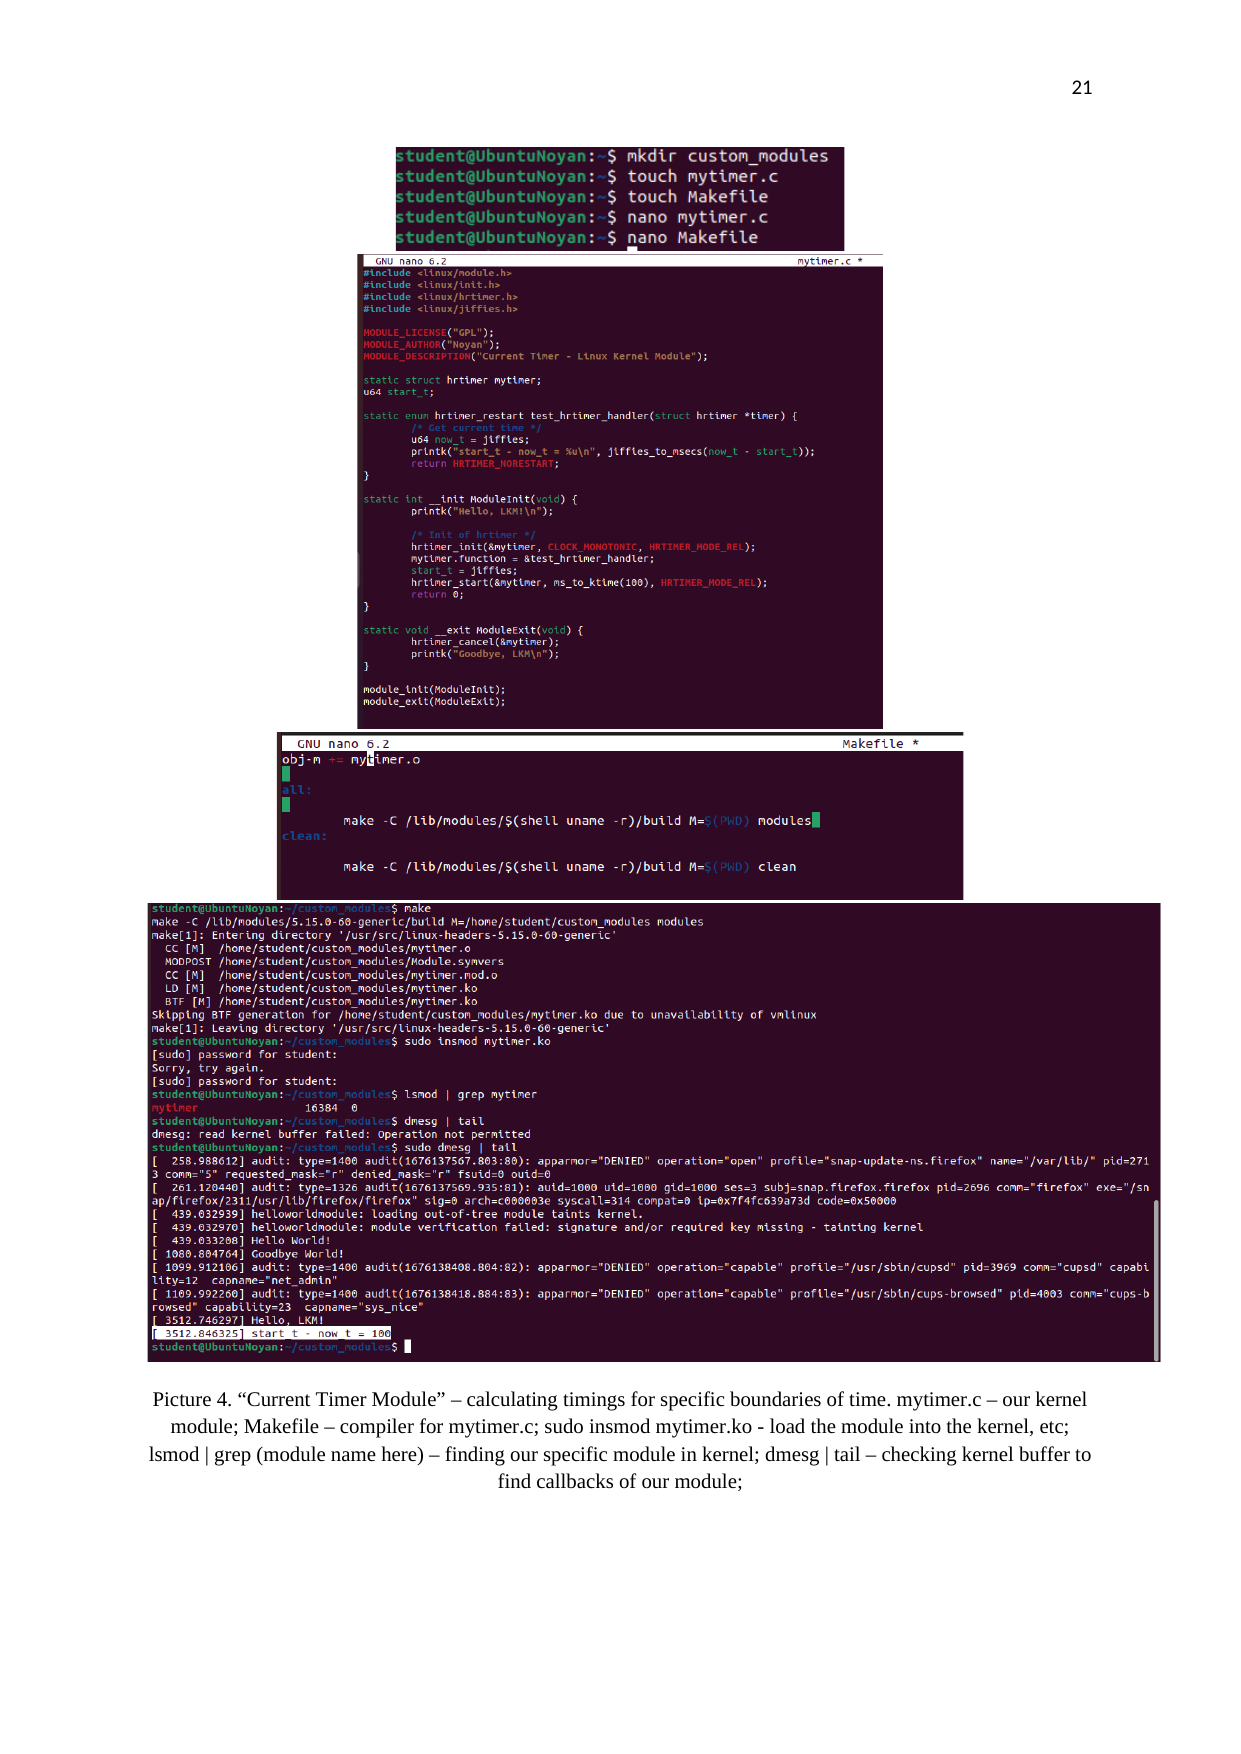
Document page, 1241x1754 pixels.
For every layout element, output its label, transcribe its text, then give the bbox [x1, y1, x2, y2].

picture [276, 732, 964, 900]
picture [147, 903, 1161, 1362]
picture [357, 254, 883, 729]
text Picture 4. “Current Timer Module” – calculating timings for specific boundaries of time. mytimer.c – our kernel module; Makefile – compiler for mytimer.c; sudo insmod mytimer.ko - load the module into the kernel, etc; lsmod | grep (module name here) – finding our specific module in kernel; dmesg | tail – checking kernel buffer to find callbacks of our module; [148, 1387, 1092, 1493]
picture [395, 147, 845, 251]
